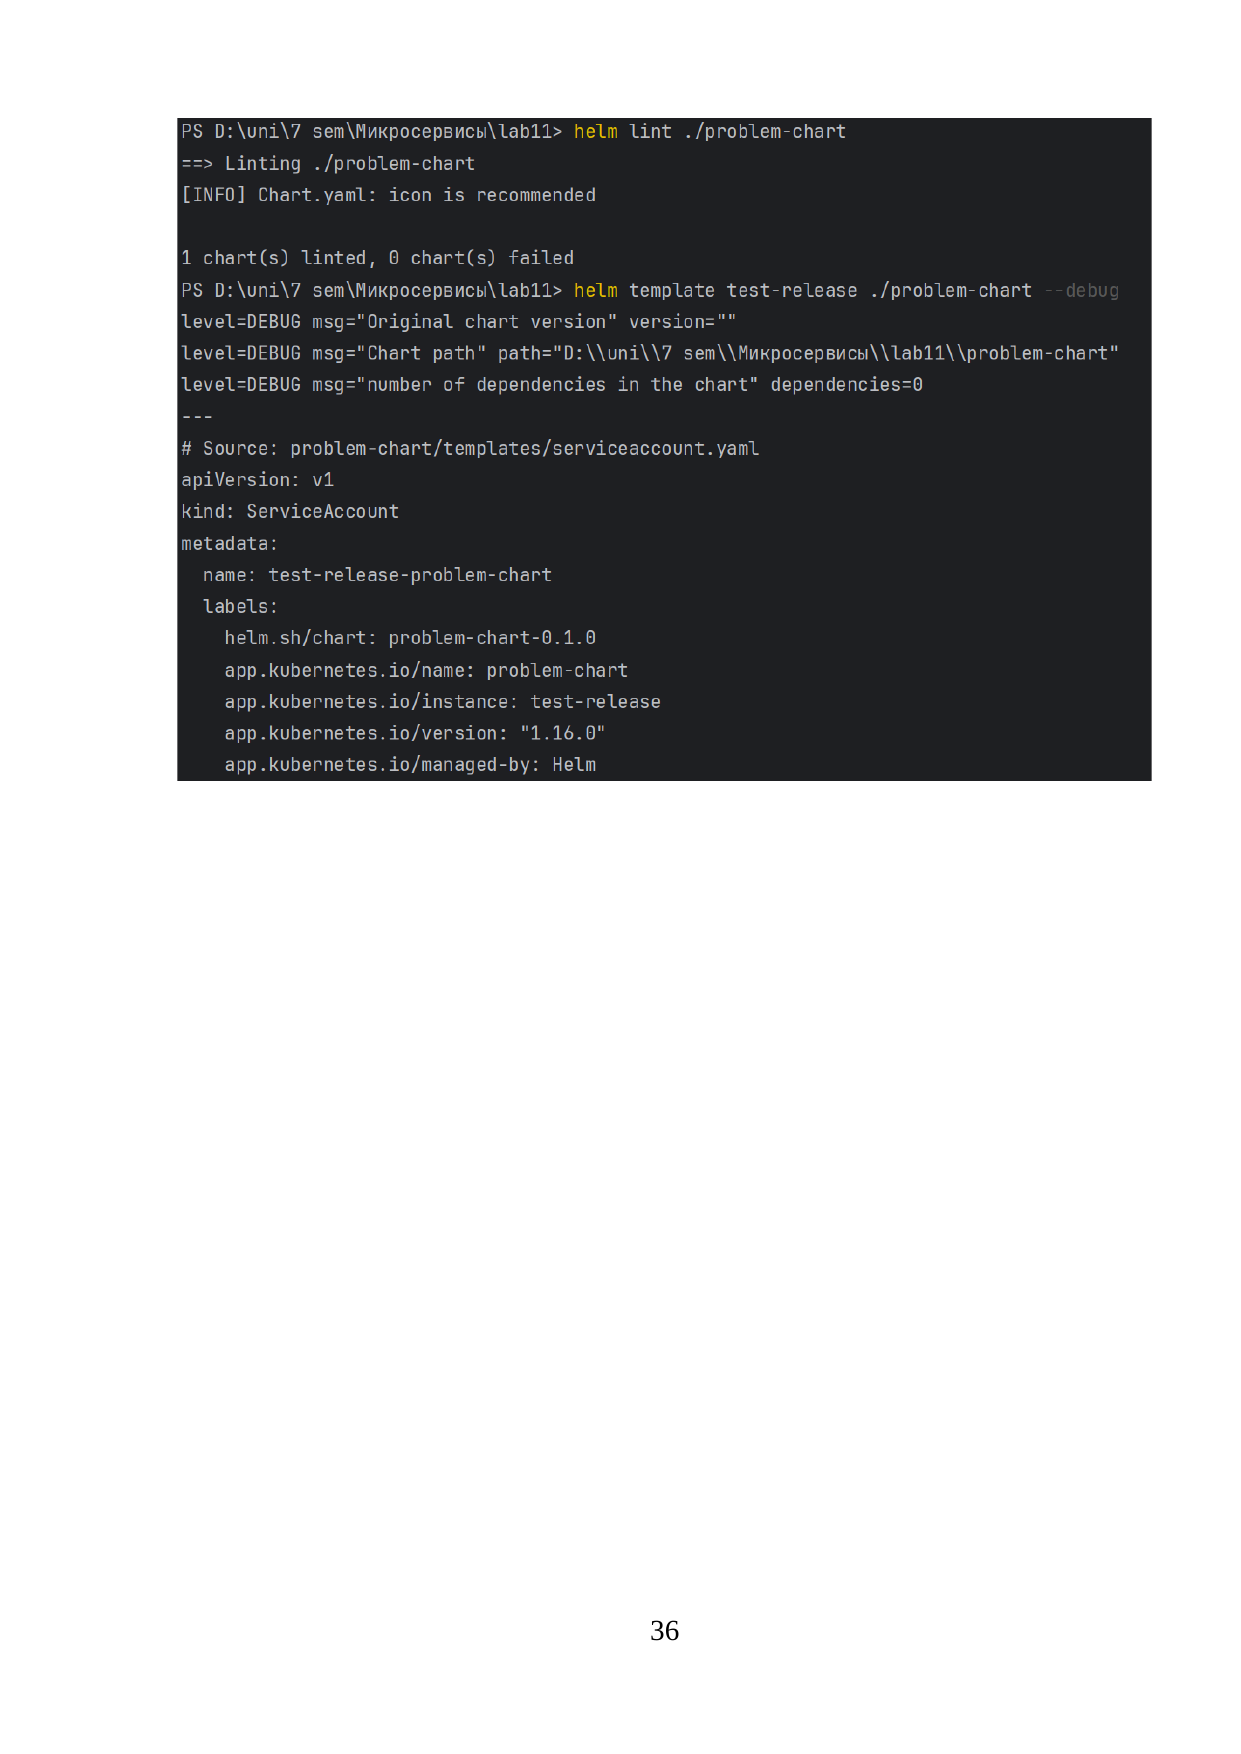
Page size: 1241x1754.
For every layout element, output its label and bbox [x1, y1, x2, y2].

picture [177, 118, 1152, 781]
